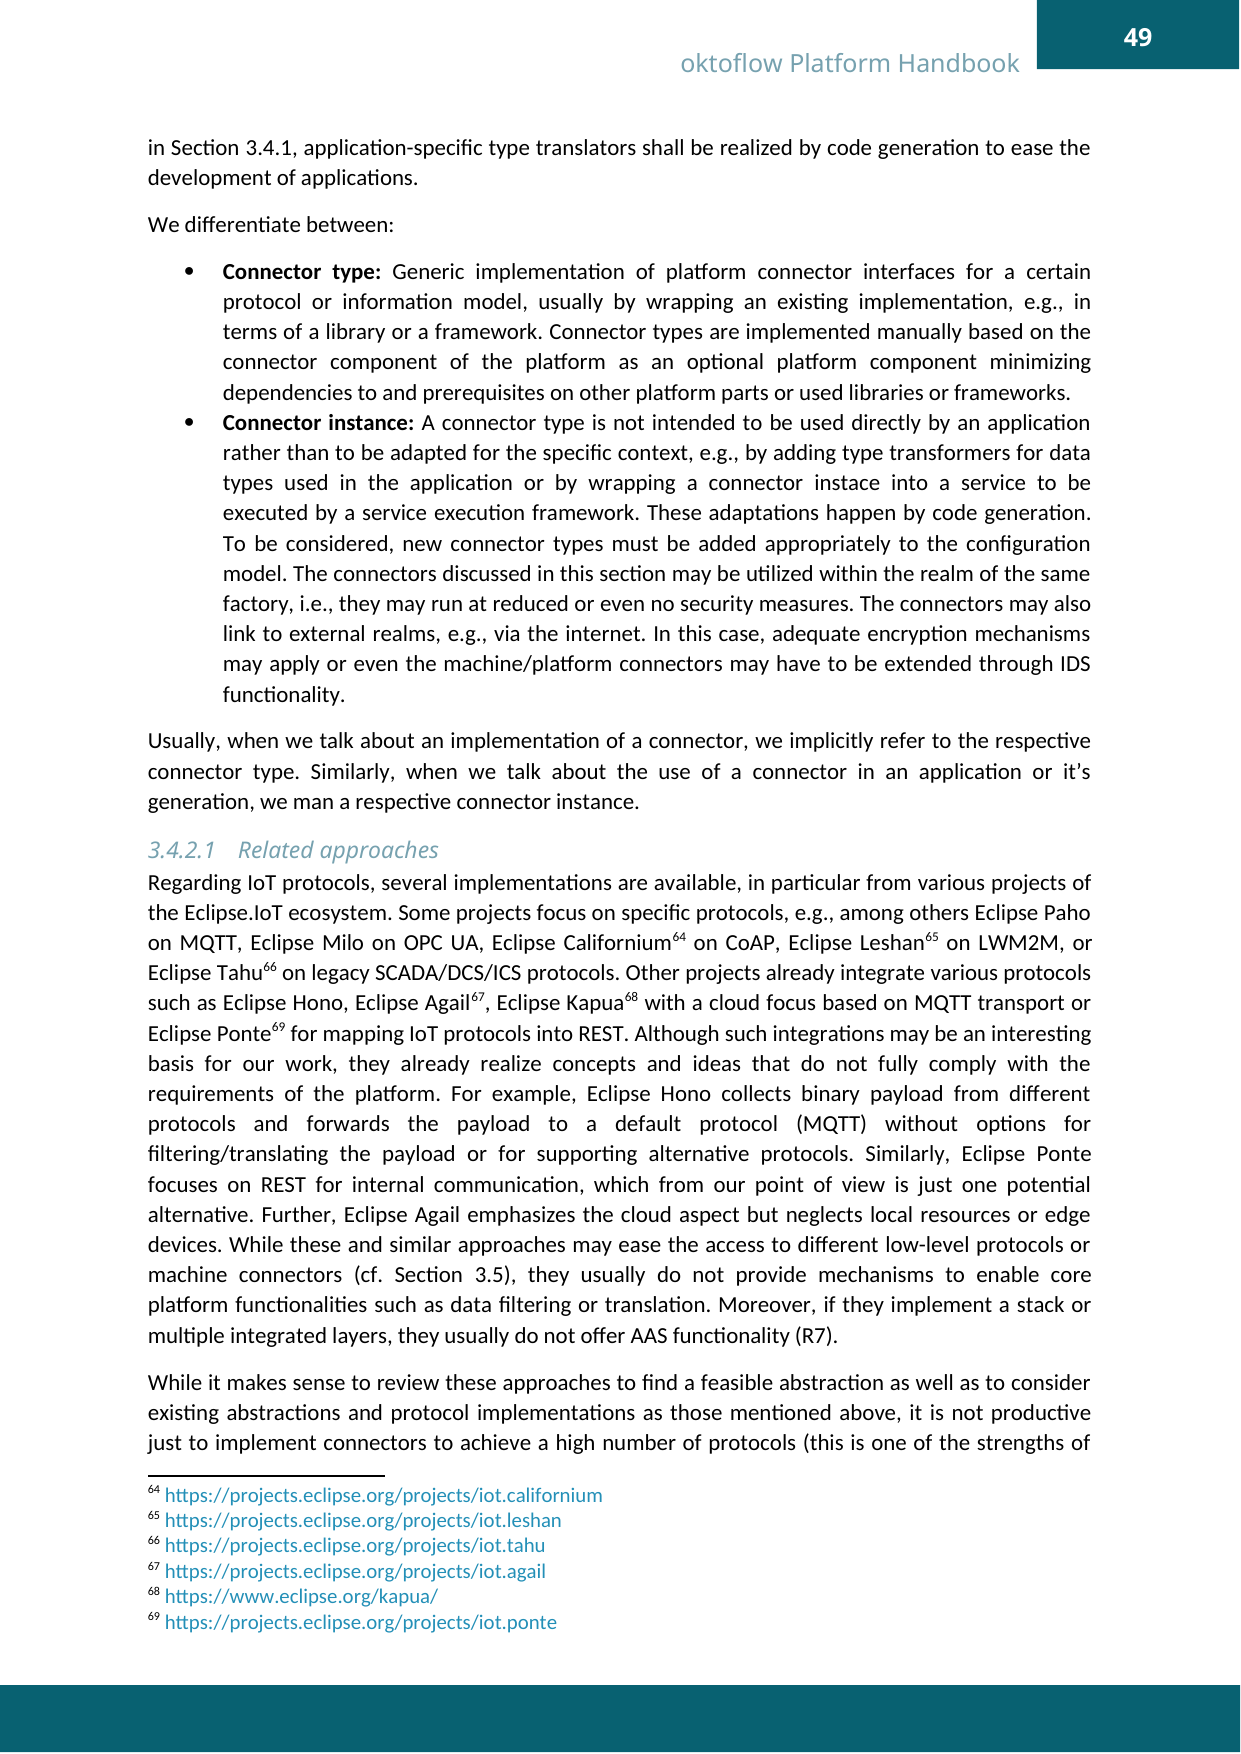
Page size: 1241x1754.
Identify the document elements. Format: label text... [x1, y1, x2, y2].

list Connector type: Generic implementation of platform connector interfaces for a certain protocol or information model, usually by wrapping an existing implementation, e.g., in terms of a library or a framework. Connector types are implemented manually based on the connector component of the platform as an optional platform component minimizing dependencies to and prerequisites on other platform parts or used libraries or frameworks. [185, 257, 1093, 406]
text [148, 1368, 1093, 1456]
text We differentiate between: [148, 210, 1093, 238]
list Connector instance: A connector type is not intended to be used directly by an application rather than to be adapted for the specific context, e.g., by adding type transformers for data types used in the application or by wrapping a connector instace into a service to be executed by a service execution framework. These adaptations happen by code generation. To be considered, new connector types must be added appropriately to the configuration model. The connectors discussed in this section may be utilized within the realm of the same factory, i.e., they may run at reduced or even no security measures. The connectors may also link to external realms, e.g., via the internet. In this case, adequate encryption mechanisms may apply or even the machine/platform connectors may have to be extended through IDS functionality. [185, 408, 1093, 708]
text Regarding IoT protocols, several implementations are available, in particular from various projects of the Eclipse.IoT ecosystem. Some projects focus on specific protocols, e.g., among others Eclipse Paho on MQTT, Eclipse Milo on OPC UA, Eclipse Californium on CoAP, Eclipse Leshan on LWM2M, or Eclipse Tahu on legacy SCADA/DCS/ICS protocols. Other projects already integrate various protocols such as Eclipse Hono, Eclipse Agail, Eclipse Kapua with a cloud focus based on MQTT transport or Eclipse Ponte for mapping IoT protocols into REST. Although such integrations may be an interesting basis for our work, they already realize concepts and ideas that do not fully comply with the requirements of the platform. For example, Eclipse Hono collects binary payload from different protocols and forwards the payload to a default protocol (MQTT) without options for filtering/translating the payload or for supporting alternative protocols. Similarly, Eclipse Ponte focuses on REST for internal communication, which from our point of view is just one potential alternative. Further, Eclipse Agail emphasizes the cloud aspect but neglects local resources or edge devices. While these and similar approaches may ease the access to different low-level protocols or machine connectors (cf. Section 3.5), they usually do not provide mechanisms to enable core platform functionalities such as data filtering or translation. Moreover, if they implement a stack or multiple integrated layers, they usually do not offer AAS functionality (R7). [148, 868, 1093, 1349]
subtitle Related approaches [148, 834, 1093, 865]
text Usually, when we talk about an implementation of a connector, we implicitly refer to the respective connector type. Similarly, when we talk about the use of a connector in an application or it’s generation, we man a respective connector instance. [148, 727, 1093, 815]
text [148, 133, 1093, 191]
